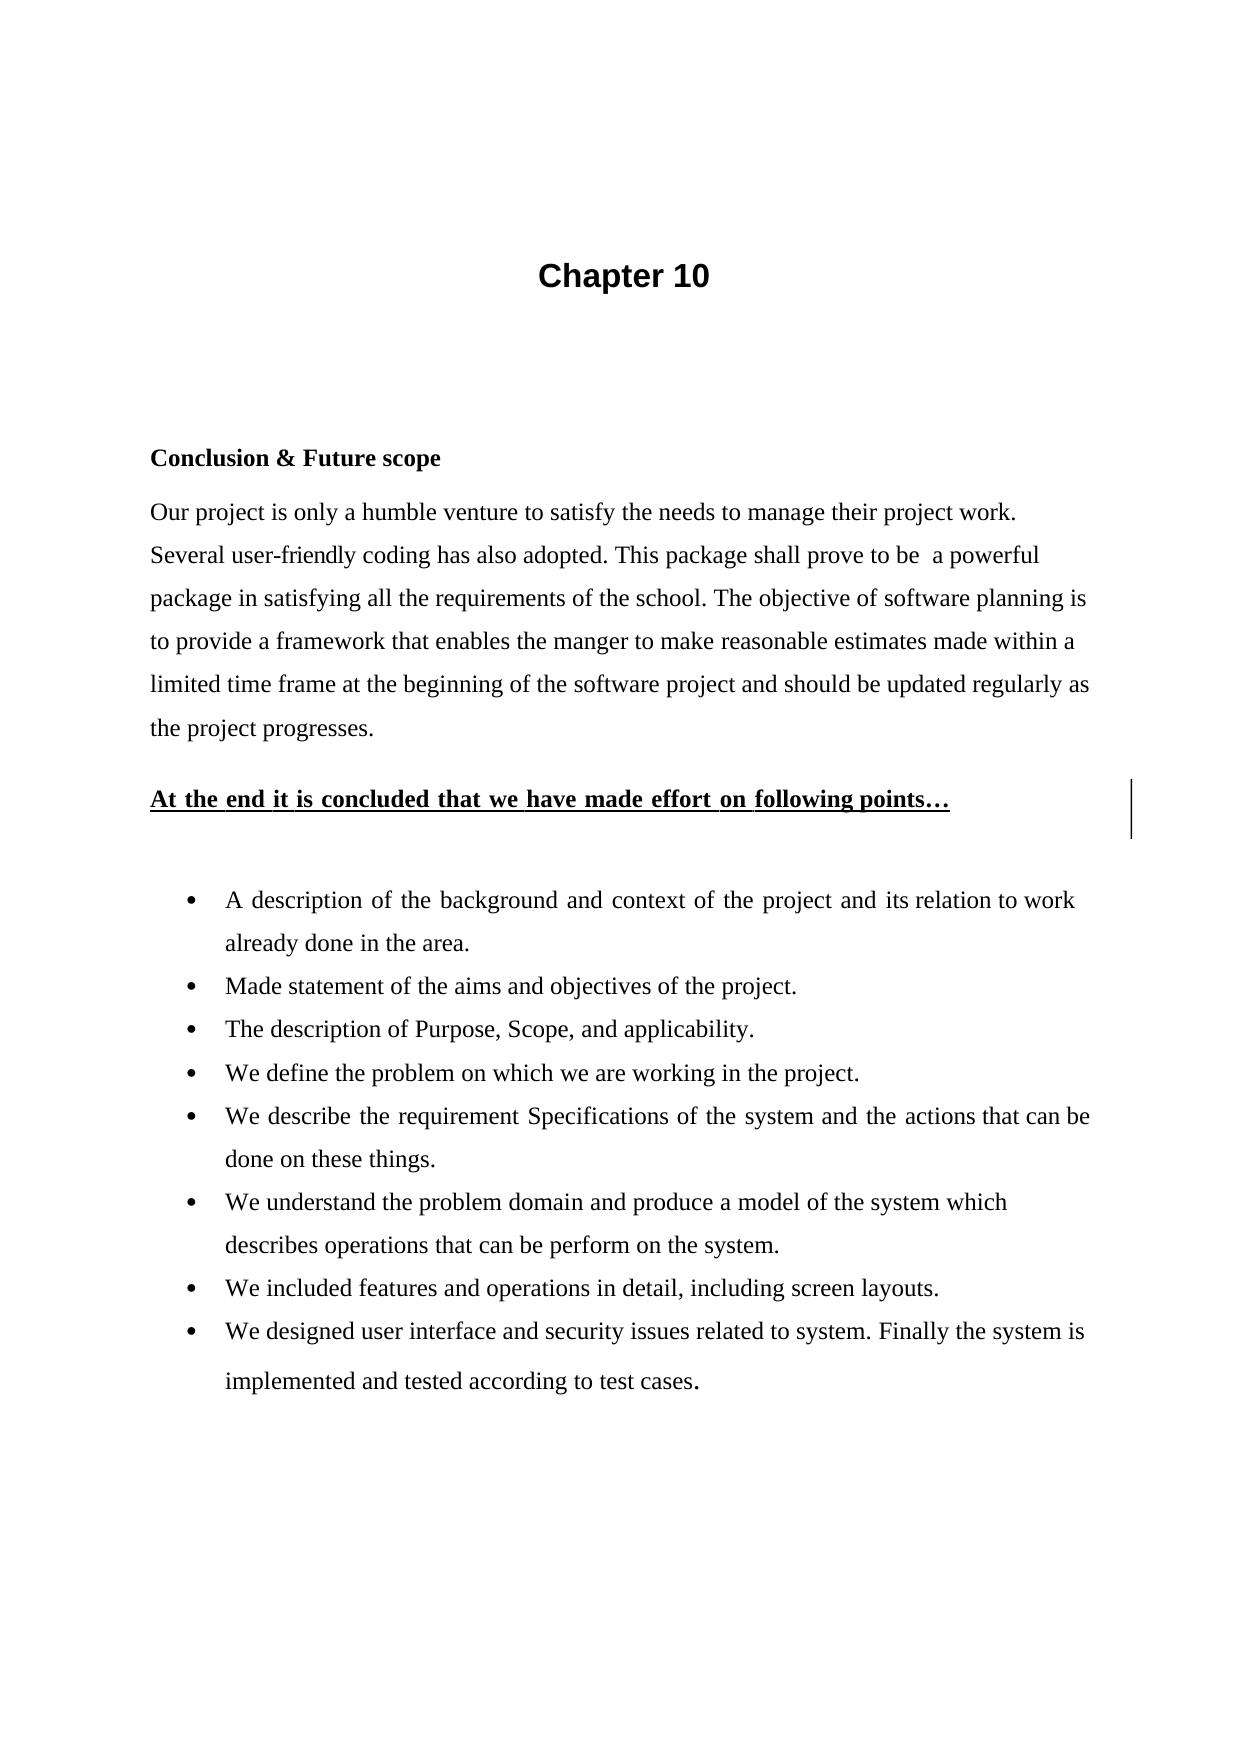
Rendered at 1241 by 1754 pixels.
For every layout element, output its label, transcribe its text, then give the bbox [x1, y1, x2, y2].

list We describe the requirement Specifications of the system and the actions that can be done on these things. [187, 1101, 1090, 1173]
list We understand the problem domain and produce a model of the system which describes operations that can be perform on the system. [187, 1187, 1090, 1259]
text At the end it is concluded that we have made effort on following points… [150, 784, 1090, 813]
text Our project is only a humble venture to satisfy the needs to manage their project work. Several user-friendly coding has also adopted. This package shall prove to be a powerful package in satisfying all the requirements of the school. The objective of software planning is to provide a framework that enables the manger to make reasonable estimates made within a limited time frame at the beginning of the software project and should be updated regularly as the project progresses. [150, 497, 1090, 741]
list Made statement of the aims and objectives of the project. [187, 971, 1090, 1000]
list We included features and operations in detail, including screen layouts. [187, 1273, 1090, 1302]
list The description of Purpose, Scope, and applicability. [187, 1014, 1090, 1043]
subtitle Conclusion & Future scope [150, 443, 1090, 472]
list We define the problem on which we are working in the project. [187, 1058, 1090, 1086]
list We designed user interface and security issues related to system. Finally the system is implemented and tested according to test cases. [187, 1316, 1090, 1396]
list A description of the background and context of the project and its relation to work already done in the area. [187, 885, 1090, 957]
subtitle Chapter 10 [150, 256, 1090, 294]
